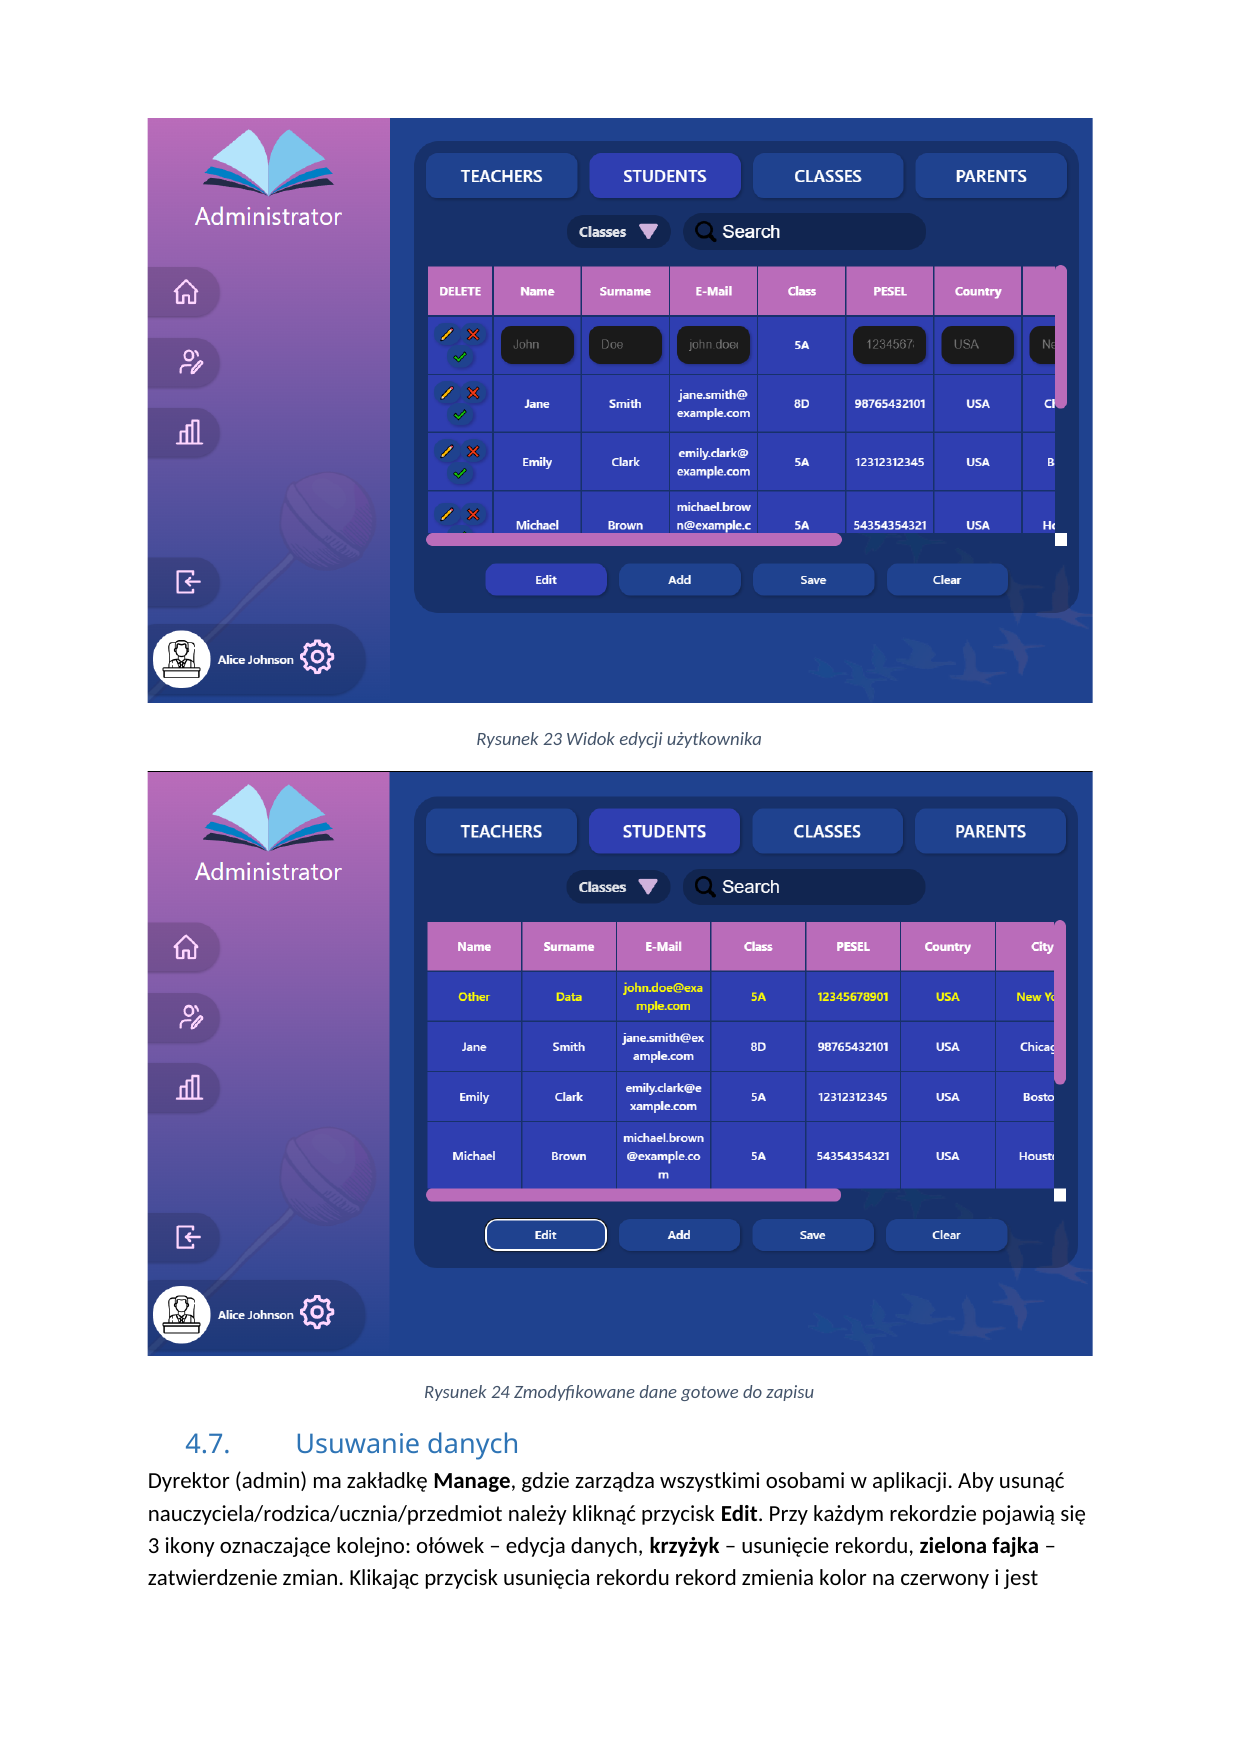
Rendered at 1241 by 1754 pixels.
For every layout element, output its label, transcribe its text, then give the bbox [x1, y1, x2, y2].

text Rysunek 23 Widok edycji użytkownika [148, 728, 1093, 751]
picture [147, 118, 1093, 703]
picture [147, 771, 1093, 1356]
subtitle Usuwanie danych [185, 1424, 1093, 1461]
text Rysunek 24 Zmodyfikowane dane gotowe do zapisu [148, 1380, 1093, 1403]
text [148, 1466, 1093, 1591]
